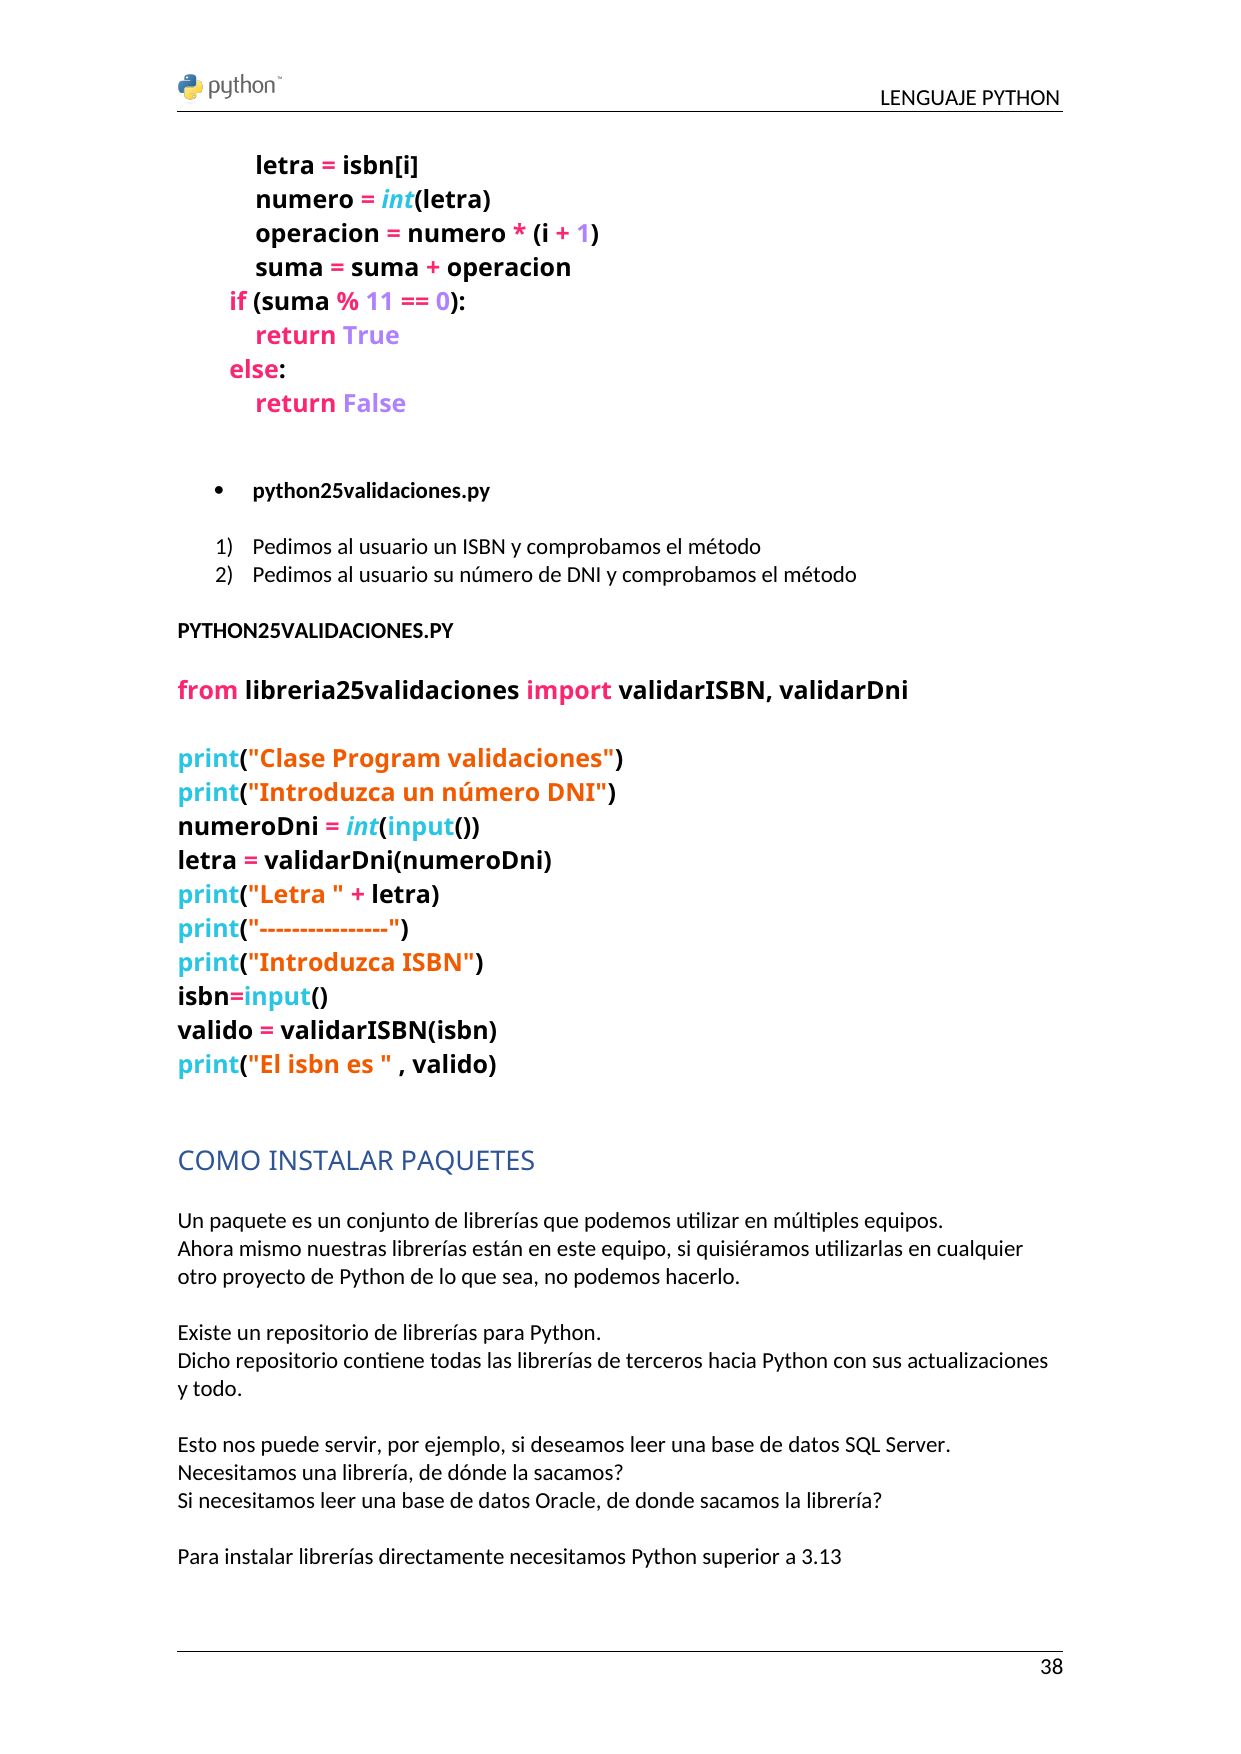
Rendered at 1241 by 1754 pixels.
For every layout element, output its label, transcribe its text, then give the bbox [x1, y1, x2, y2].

list Pedimos al usuario su número de DNI y comprobamos el método [215, 560, 1063, 588]
text suma = suma + operacion [177, 250, 1063, 284]
list Pedimos al usuario un ISBN y comprobamos el método [215, 532, 1063, 560]
text from libreria25validaciones import validarISBN, validarDni [177, 672, 1063, 706]
text letra = validarDni(numeroDni) [177, 843, 1063, 877]
text return False [177, 386, 1063, 420]
text print("El isbn es " , valido) [177, 1047, 1063, 1081]
text Esto nos puede servir, por ejemplo, si deseamos leer una base de datos SQL Server. Necesitamos una librería, de dónde la sacamos? [177, 1430, 1063, 1486]
text Existe un repositorio de librerías para Python. [177, 1318, 1063, 1346]
picture [177, 73, 283, 105]
text Si necesitamos leer una base de datos Oracle, de donde sacamos la librería? [177, 1486, 1063, 1514]
text Un paquete es un conjunto de librerías que podemos utilizar en múltiples equipos. [177, 1206, 1063, 1234]
text numero = int(letra) [177, 182, 1063, 216]
text return True [177, 318, 1063, 352]
text print("Letra " + letra) [177, 877, 1063, 911]
text Para instalar librerías directamente necesitamos Python superior a 3.13 [177, 1542, 1063, 1570]
text print("Clase Program validaciones") [177, 740, 1063, 774]
subtitle COMO INSTALAR PAQUETES [177, 1141, 1063, 1178]
text Ahora mismo nuestras librerías están en este equipo, si quisiéramos utilizarlas en cualquier otro proyecto de Python de lo que sea, no podemos hacerlo. [177, 1234, 1063, 1290]
text if (suma % 11 == 0): [177, 284, 1063, 318]
text letra = isbn[i] [177, 148, 1063, 182]
text print("Introduzca ISBN") [177, 945, 1063, 979]
text PYTHON25VALIDACIONES.PY [177, 616, 1063, 644]
list python25validaciones.py [215, 476, 1063, 504]
text isbn=input() [177, 979, 1063, 1013]
text print("----------------") [177, 911, 1063, 945]
text else: [177, 352, 1063, 386]
text numeroDni = int(input()) [177, 808, 1063, 843]
text valido = validarISBN(isbn) [177, 1013, 1063, 1047]
text print("Introduzca un número DNI") [177, 774, 1063, 808]
text operacion = numero * (i + 1) [177, 216, 1063, 250]
text Dicho repositorio contiene todas las librerías de terceros hacia Python con sus actualizaciones y todo. [177, 1346, 1063, 1402]
